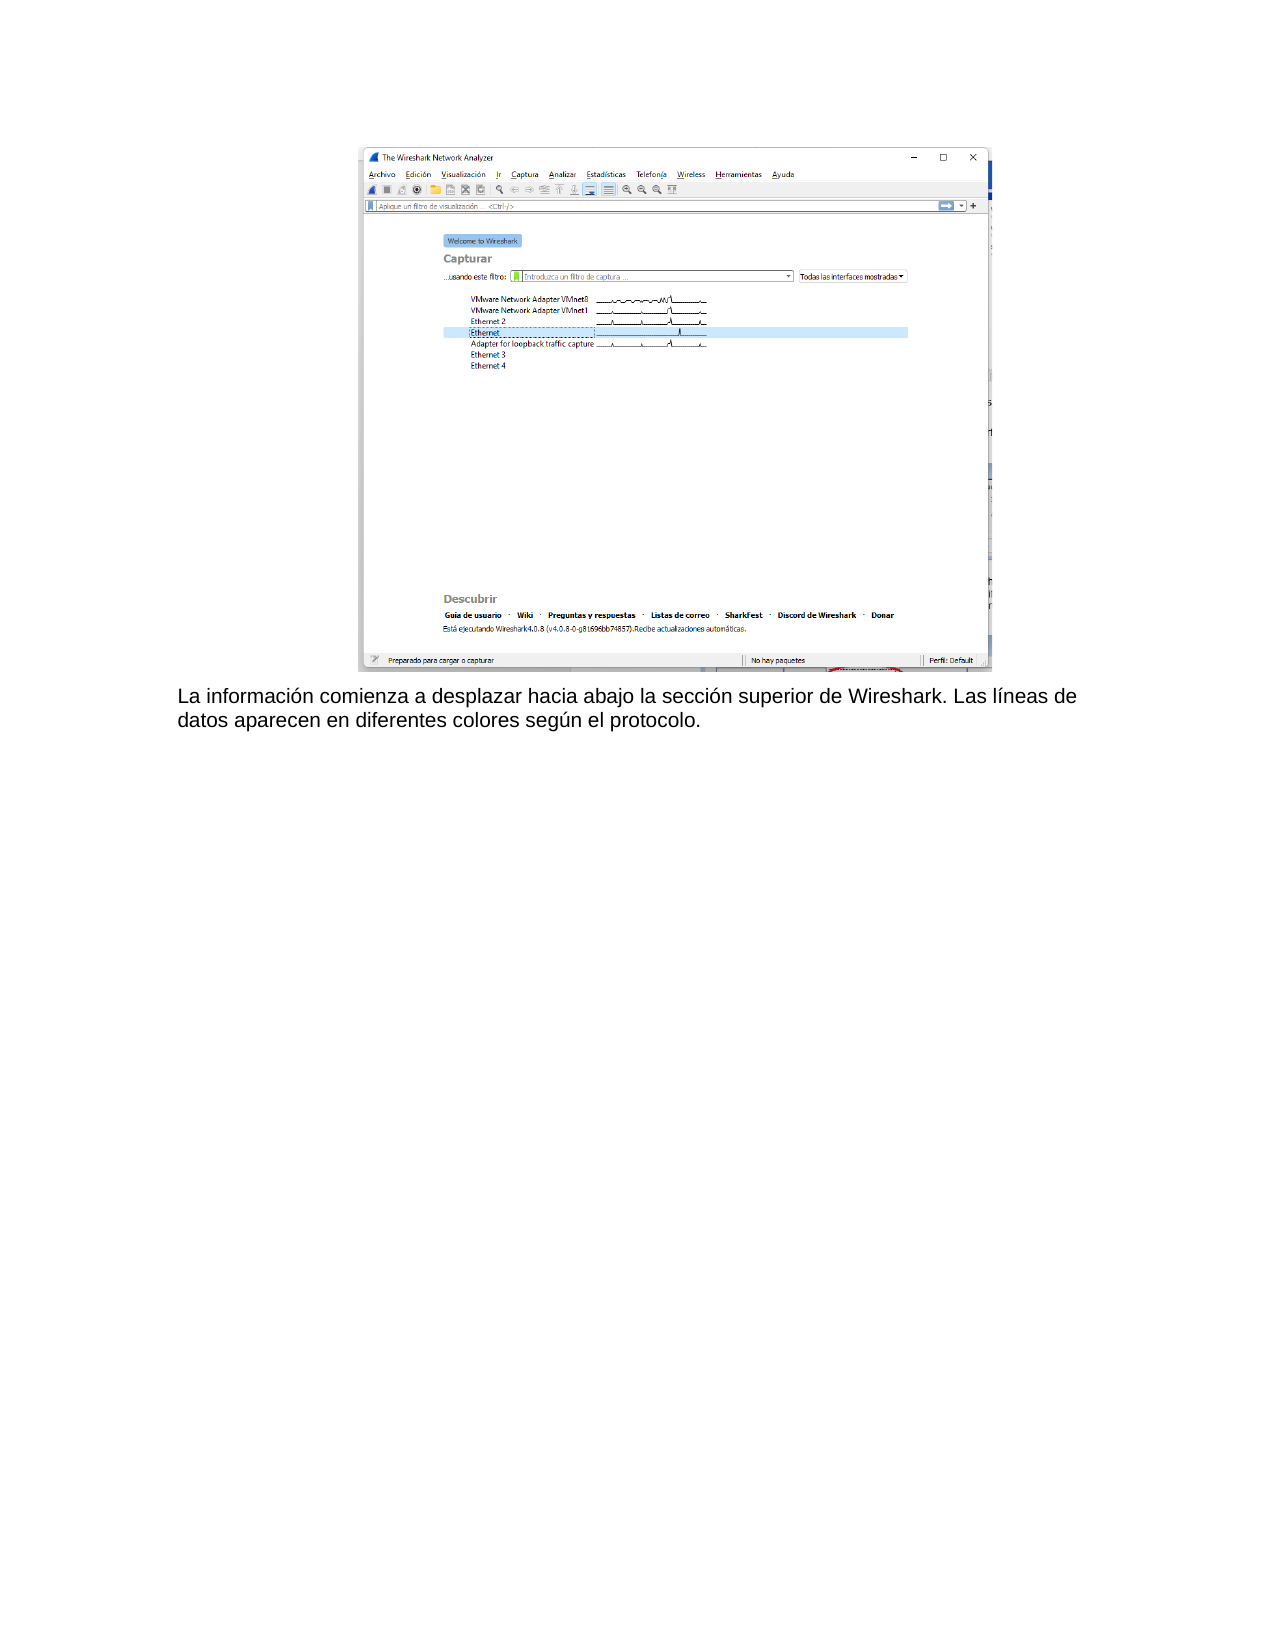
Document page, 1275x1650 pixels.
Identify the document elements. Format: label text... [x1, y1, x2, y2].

text La información comienza a desplazar hacia abajo la sección superior de Wireshark. Las líneas de datos aparecen en diferentes colores según el protocolo. [177, 684, 1098, 732]
picture [358, 147, 993, 672]
